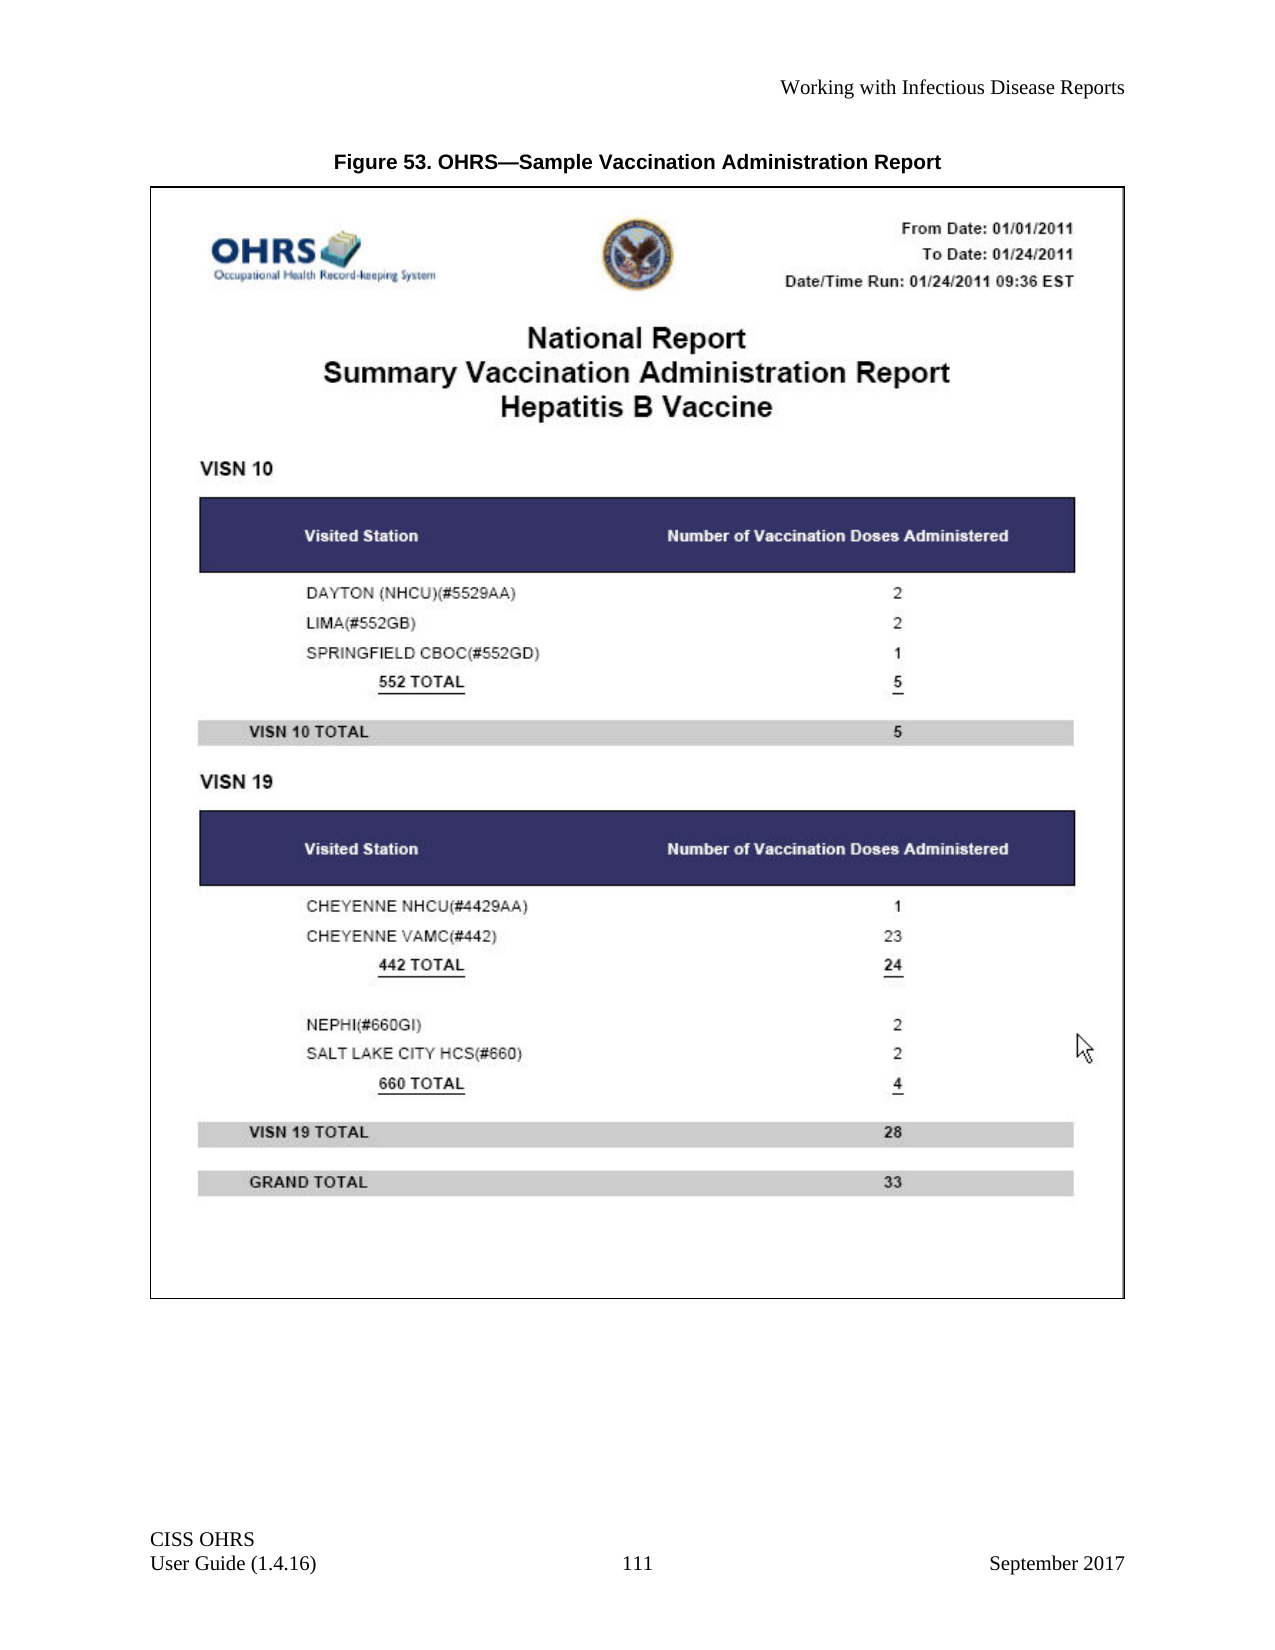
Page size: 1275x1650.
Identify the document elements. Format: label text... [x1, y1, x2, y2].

picture [151, 188, 1124, 1298]
